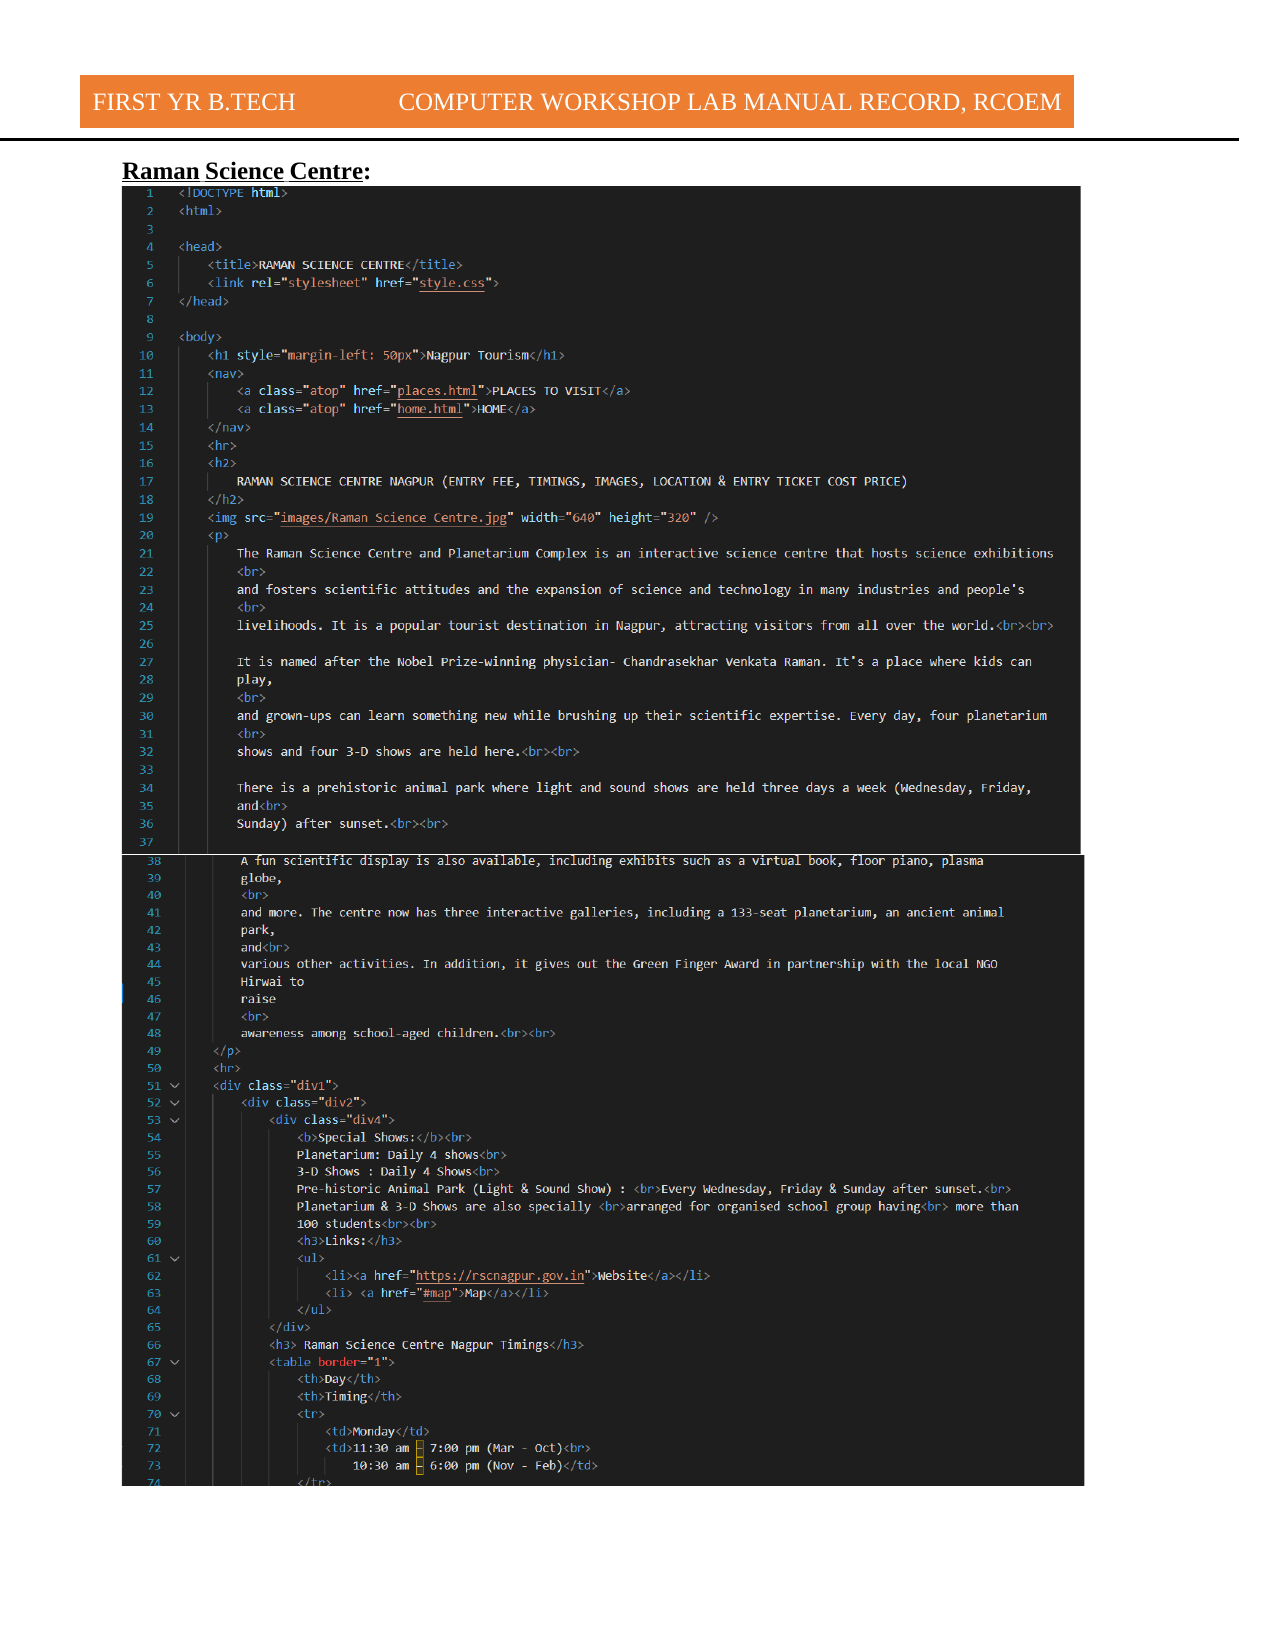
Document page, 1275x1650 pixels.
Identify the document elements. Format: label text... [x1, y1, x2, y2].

list Raman Science Centre: [122, 156, 1125, 184]
picture [121, 186, 1081, 854]
picture [121, 855, 1085, 1486]
